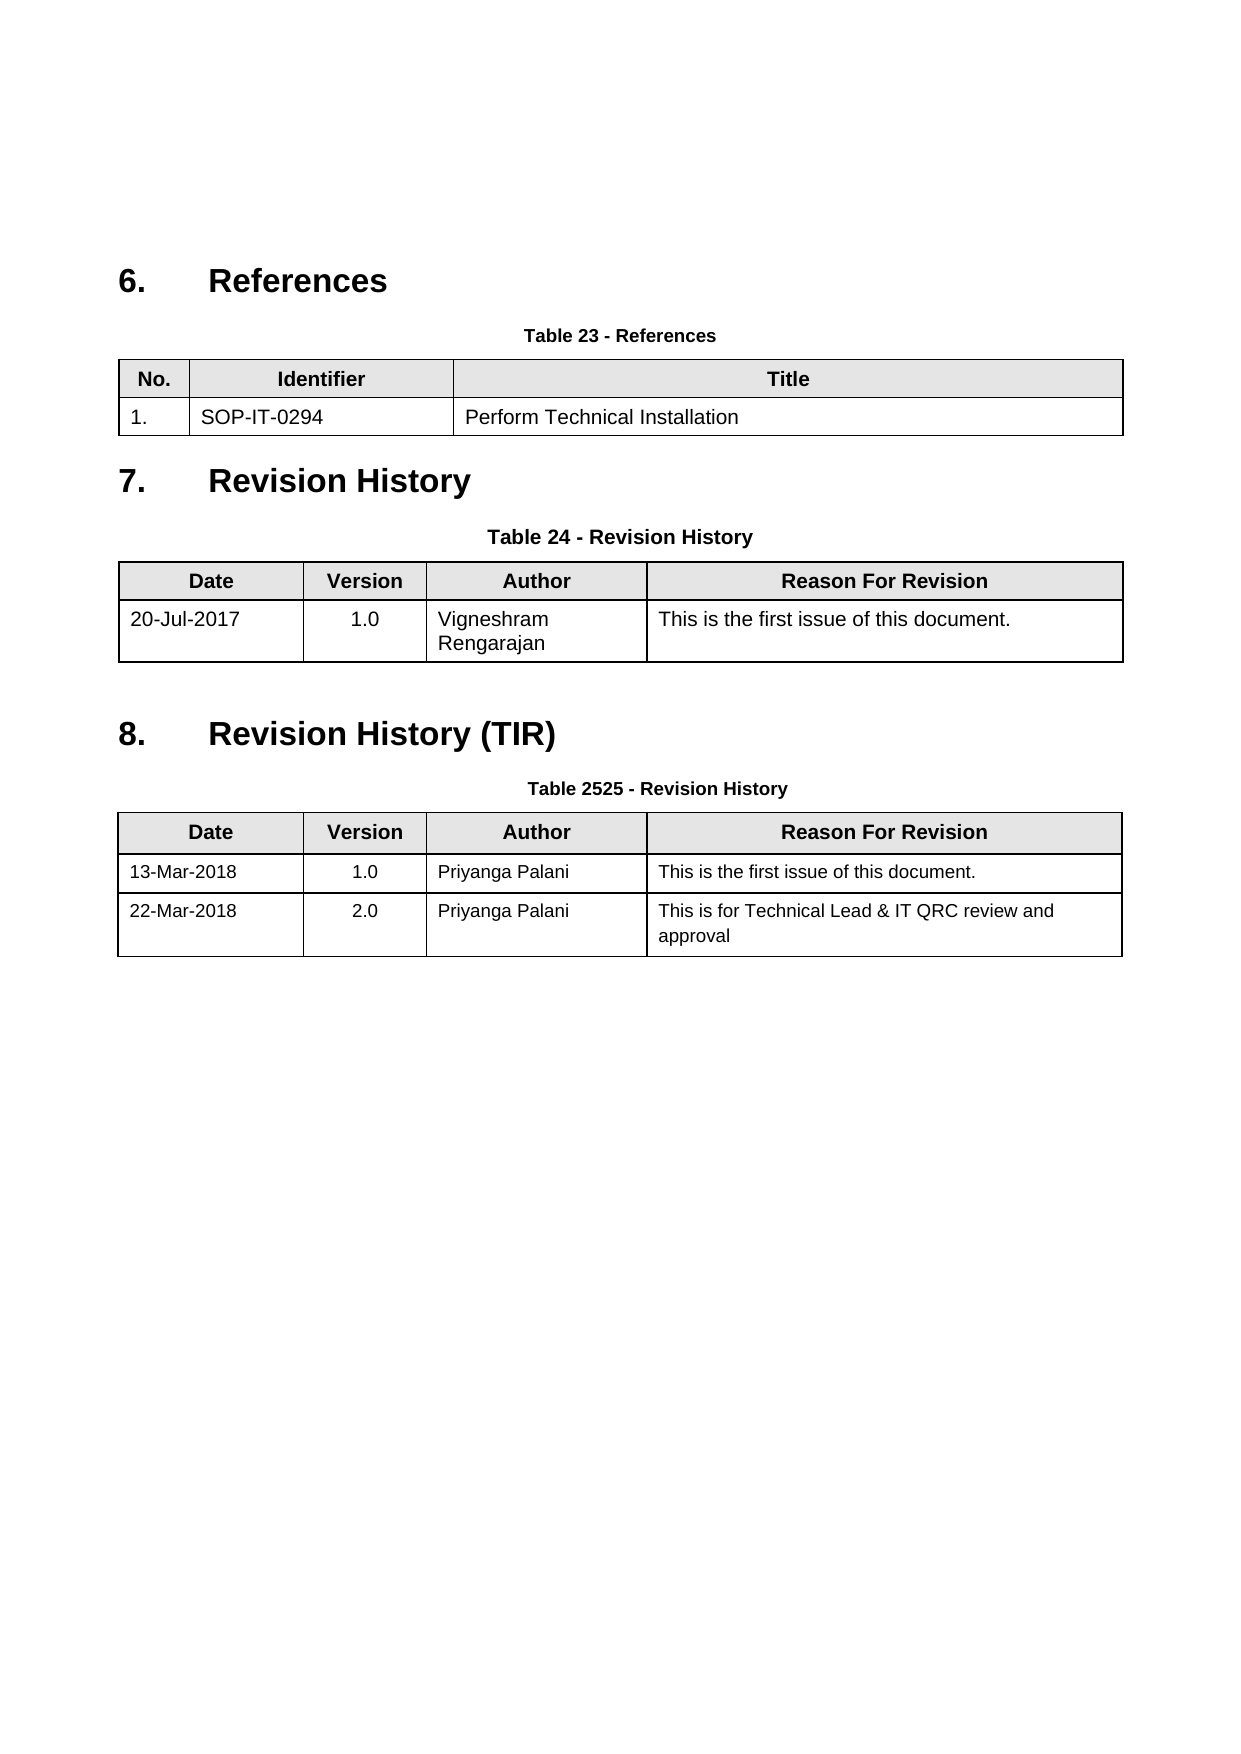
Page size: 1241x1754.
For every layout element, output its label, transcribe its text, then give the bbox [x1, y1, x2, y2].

table_cell SOP-IT-0294 [190, 398, 453, 435]
text Table 23 - References [118, 325, 1122, 346]
table_header Author [427, 563, 646, 599]
table_cell This is the first issue of this document. [648, 601, 1122, 661]
table_cell 2.0 [304, 894, 426, 956]
table_header Date [120, 563, 303, 599]
subtitle Revision History [118, 461, 1122, 500]
table_header Version [304, 813, 426, 853]
table_header Date [119, 813, 303, 853]
text Table 25 - Revision History [193, 778, 1122, 799]
table_cell 1.0 [304, 601, 426, 661]
table_cell This is the first issue of this document. [648, 855, 1121, 892]
table_cell This is for Technical Lead & IT QRC review and approval [648, 894, 1121, 956]
table_cell Vigneshram Rengarajan [427, 601, 646, 661]
subtitle References [118, 261, 1122, 300]
table_cell Priyanga Palani [427, 855, 646, 892]
table_cell Priyanga Palani [427, 894, 646, 956]
table_header Version [304, 563, 426, 599]
table_header Reason For Revision [648, 563, 1122, 599]
table_cell 13-Mar-2018 [119, 855, 303, 892]
table_cell Perform Technical Installation [454, 398, 1122, 435]
table_cell [120, 398, 189, 435]
table_header Identifier [190, 360, 453, 397]
table_header No. [120, 360, 189, 397]
subtitle Revision History (TIR) [118, 714, 1122, 753]
table_cell 22-Mar-2018 [119, 894, 303, 956]
table_header Title [454, 360, 1122, 397]
text Table 24 - Revision History [118, 525, 1122, 549]
table_header Author [427, 813, 646, 853]
table_cell 1.0 [304, 855, 426, 892]
table_header Reason For Revision [648, 813, 1121, 853]
table_cell 20-Jul-2017 [120, 601, 303, 661]
